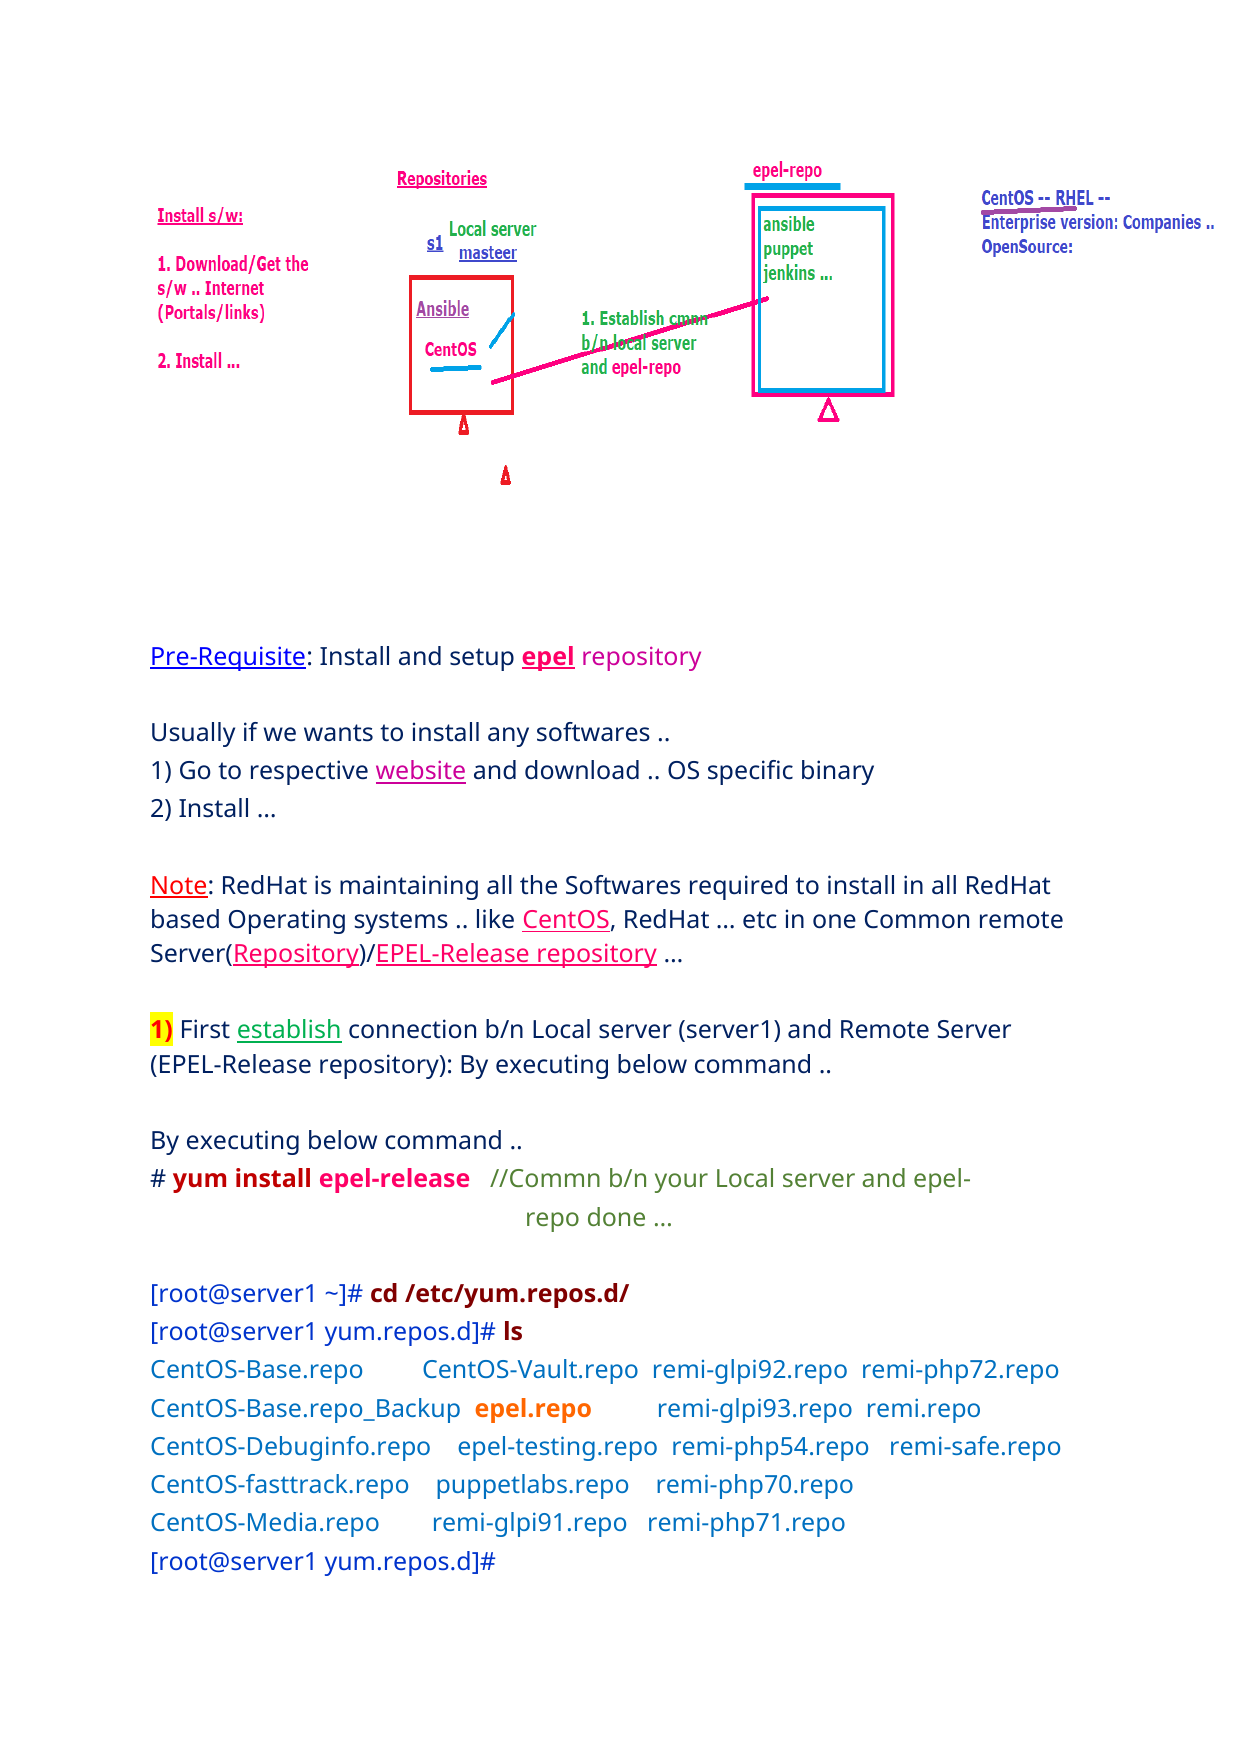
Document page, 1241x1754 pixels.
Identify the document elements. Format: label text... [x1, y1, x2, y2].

text [root@server1 ~]# cd /etc/yum.repos.d/ [150, 1276, 1090, 1310]
picture [150, 150, 1241, 520]
text repo done … [150, 1199, 1090, 1233]
text CentOS-Debuginfo.repo epel-testing.repo remi-php54.repo remi-safe.repo [150, 1428, 1090, 1463]
text 2) Install … [150, 791, 1090, 825]
text Usually if we wants to install any softwares .. [150, 715, 1090, 749]
text CentOS-Media.repo remi-glpi91.repo remi-php71.repo [150, 1505, 1090, 1539]
text CentOS-Base.repo_Backup epel.repo remi-glpi93.repo remi.repo [150, 1390, 1090, 1424]
text [root@server1 yum.repos.d]# ls [150, 1314, 1090, 1348]
text CentOS-Base.repo CentOS-Vault.repo remi-glpi92.repo remi-php72.repo [150, 1352, 1090, 1386]
text 1) Go to respective website and download .. OS specific binary [150, 753, 1090, 787]
text Note: RedHat is maintaining all the Softwares required to install in all RedHat based Operating systems .. like CentOS, RedHat … etc in one Common remote Server(Repository)/EPEL-Release repository … [150, 868, 1090, 970]
text # yum install epel-release //Commn b/n your Local server and epel- [150, 1161, 1090, 1195]
text CentOS-fasttrack.repo puppetlabs.repo remi-php70.repo [150, 1467, 1090, 1501]
text 1) First establish connection b/n Local server (server1) and Remote Server (EPEL-Release repository): By executing below command .. [150, 1012, 1090, 1080]
text By executing below command .. [150, 1123, 1090, 1157]
text Pre-Requisite: Install and setup epel repository [150, 638, 1090, 672]
text [root@server1 yum.repos.d]# [150, 1543, 1090, 1577]
